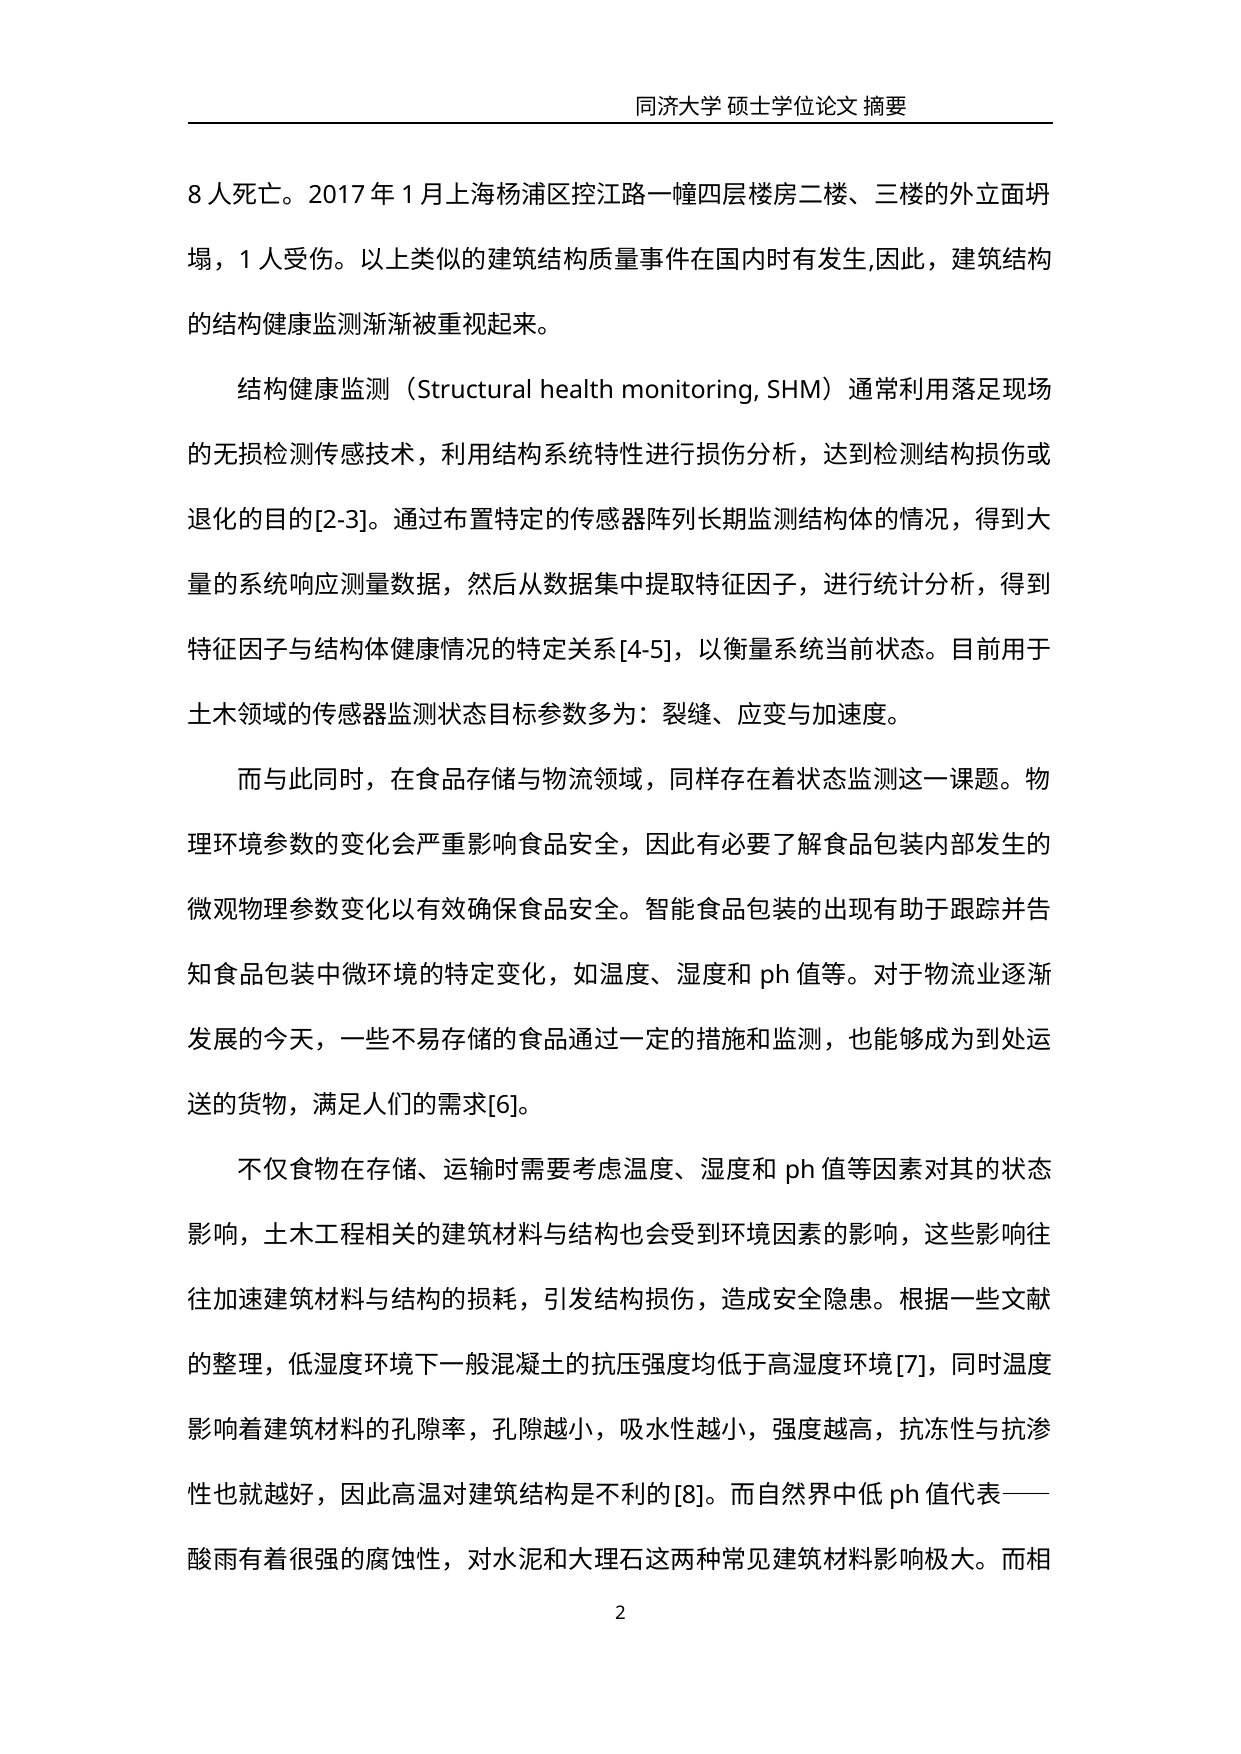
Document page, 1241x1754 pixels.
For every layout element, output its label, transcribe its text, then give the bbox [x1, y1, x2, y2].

text 结构健康监测（Structural health monitoring, SHM）通常利用落足现场的无损检测传感技术，利用结构系统特性进行损伤分析，达到检测结构损伤或退化的目的[2-3]。通过布置特定的传感器阵列长期监测结构体的情况，得到大量的系统响应测量数据，然后从数据集中提取特征因子，进行统计分析，得到特征因子与结构体健康情况的特定关系[4-5]，以衡量系统当前状态。目前用于土木领域的传感器监测状态目标参数多为：裂缝、应变与加速度。 [187, 355, 1053, 745]
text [187, 160, 1053, 355]
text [187, 1135, 1053, 1590]
text 而与此同时，在食品存储与物流领域，同样存在着状态监测这一课题。物理环境参数的变化会严重影响食品安全，因此有必要了解食品包装内部发生的微观物理参数变化以有效确保食品安全。智能食品包装的出现有助于跟踪并告知食品包装中微环境的特定变化，如温度、湿度和ph值等。对于物流业逐渐发展的今天，一些不易存储的食品通过一定的措施和监测，也能够成为到处运送的货物，满足人们的需求[6]。 [187, 745, 1053, 1135]
